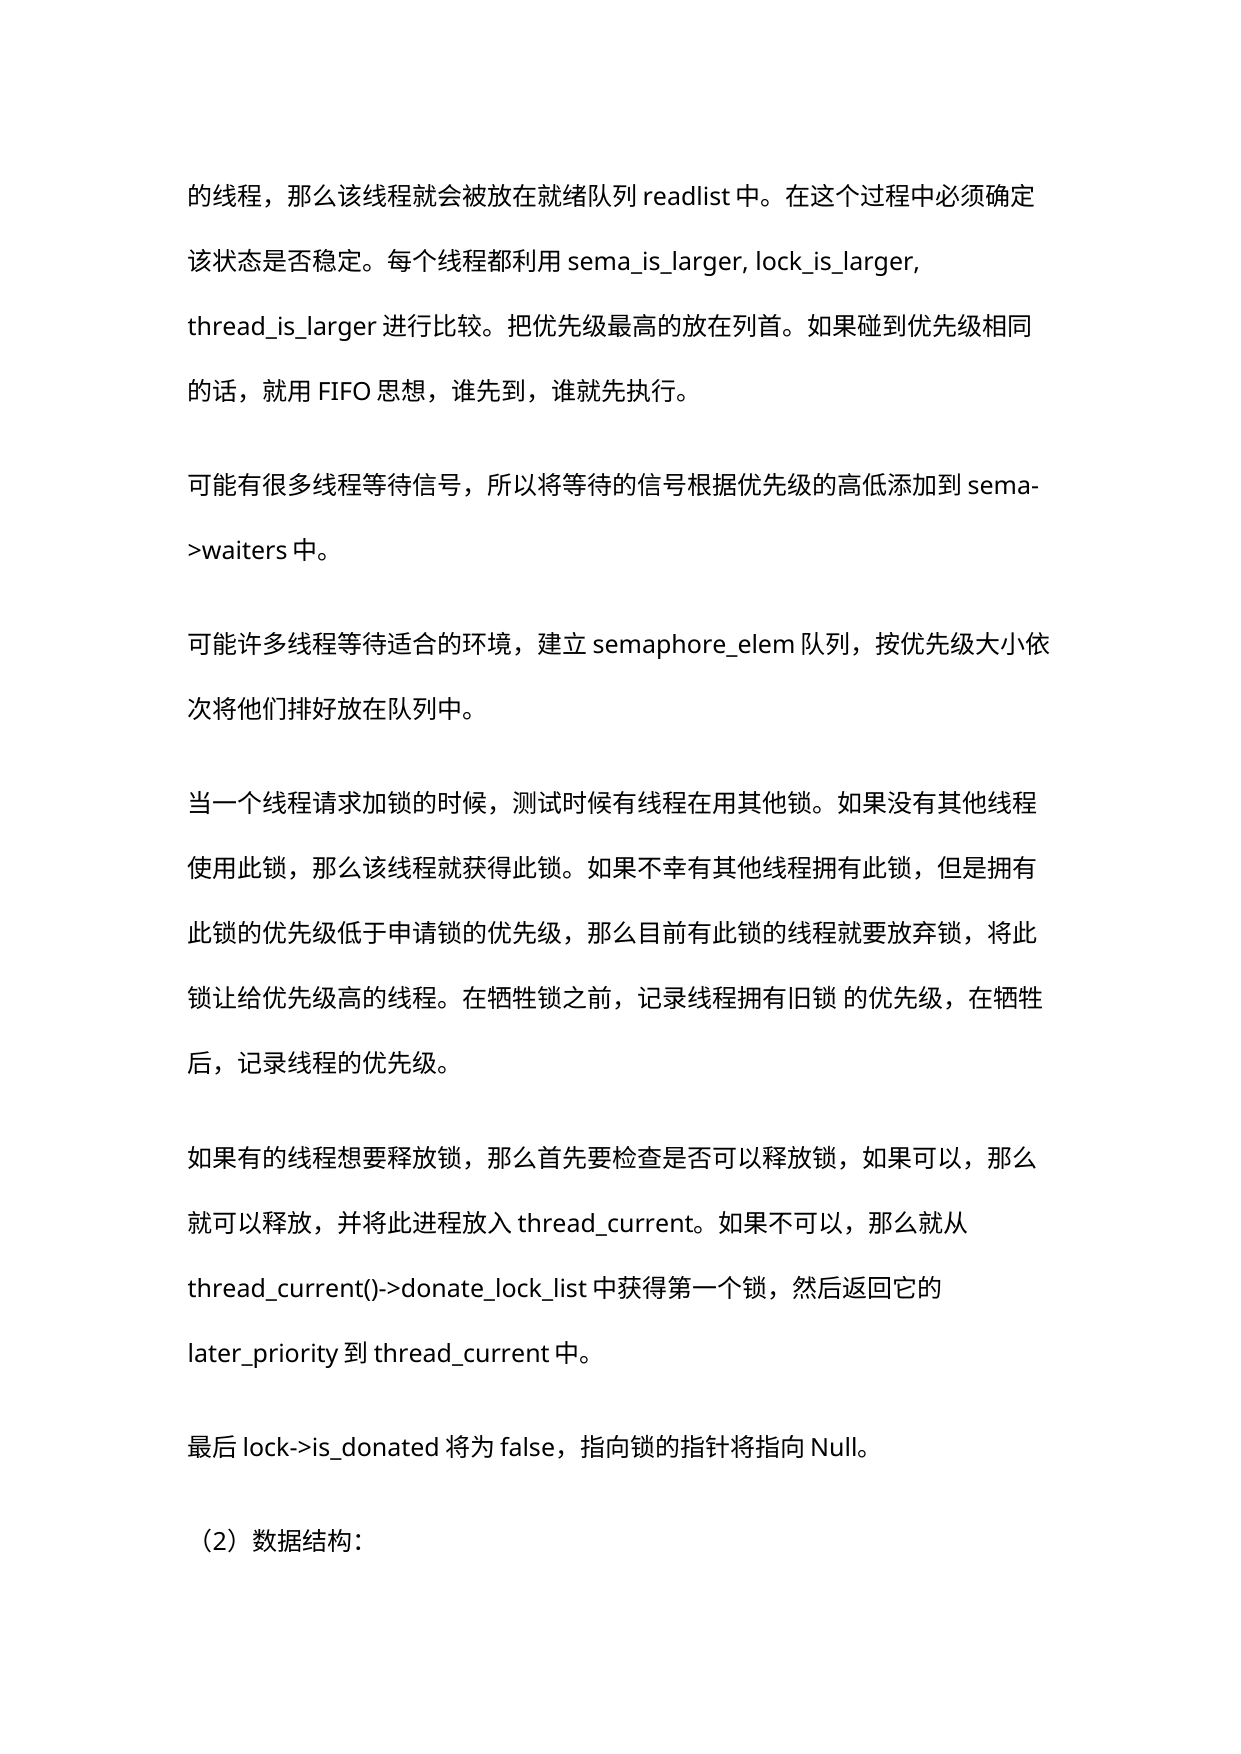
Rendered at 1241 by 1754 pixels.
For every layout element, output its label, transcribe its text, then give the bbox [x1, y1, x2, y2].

text 可能有很多线程等待信号，所以将等待的信号根据优先级的高低添加到sema->waiters中。 [187, 451, 1053, 581]
text 可能许多线程等待适合的环境，建立semaphore_elem队列，按优先级大小依次将他们排好放在队列中。 [187, 610, 1053, 740]
text （2）数据结构： [187, 1507, 1053, 1572]
text 如果有的线程想要释放锁，那么首先要检查是否可以释放锁，如果可以，那么就可以释放，并将此进程放入thread_current。如果不可以，那么就从thread_current()->donate_lock_list中获得第一个锁，然后返回它的later_priority到thread_current中。 [187, 1124, 1053, 1384]
text 当一个线程请求加锁的时候，测试时候有线程在用其他锁。如果没有其他线程使用此锁，那么该线程就获得此锁。如果不幸有其他线程拥有此锁，但是拥有此锁的优先级低于申请锁的优先级，那么目前有此锁的线程就要放弃锁，将此锁让给优先级高的线程。在牺牲锁之前，记录线程拥有旧锁 的优先级，在牺牲后，记录线程的优先级。 [187, 769, 1053, 1094]
text 最后lock->is_donated将为false，指向锁的指针将指向Null。 [187, 1413, 1053, 1478]
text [187, 162, 1053, 422]
